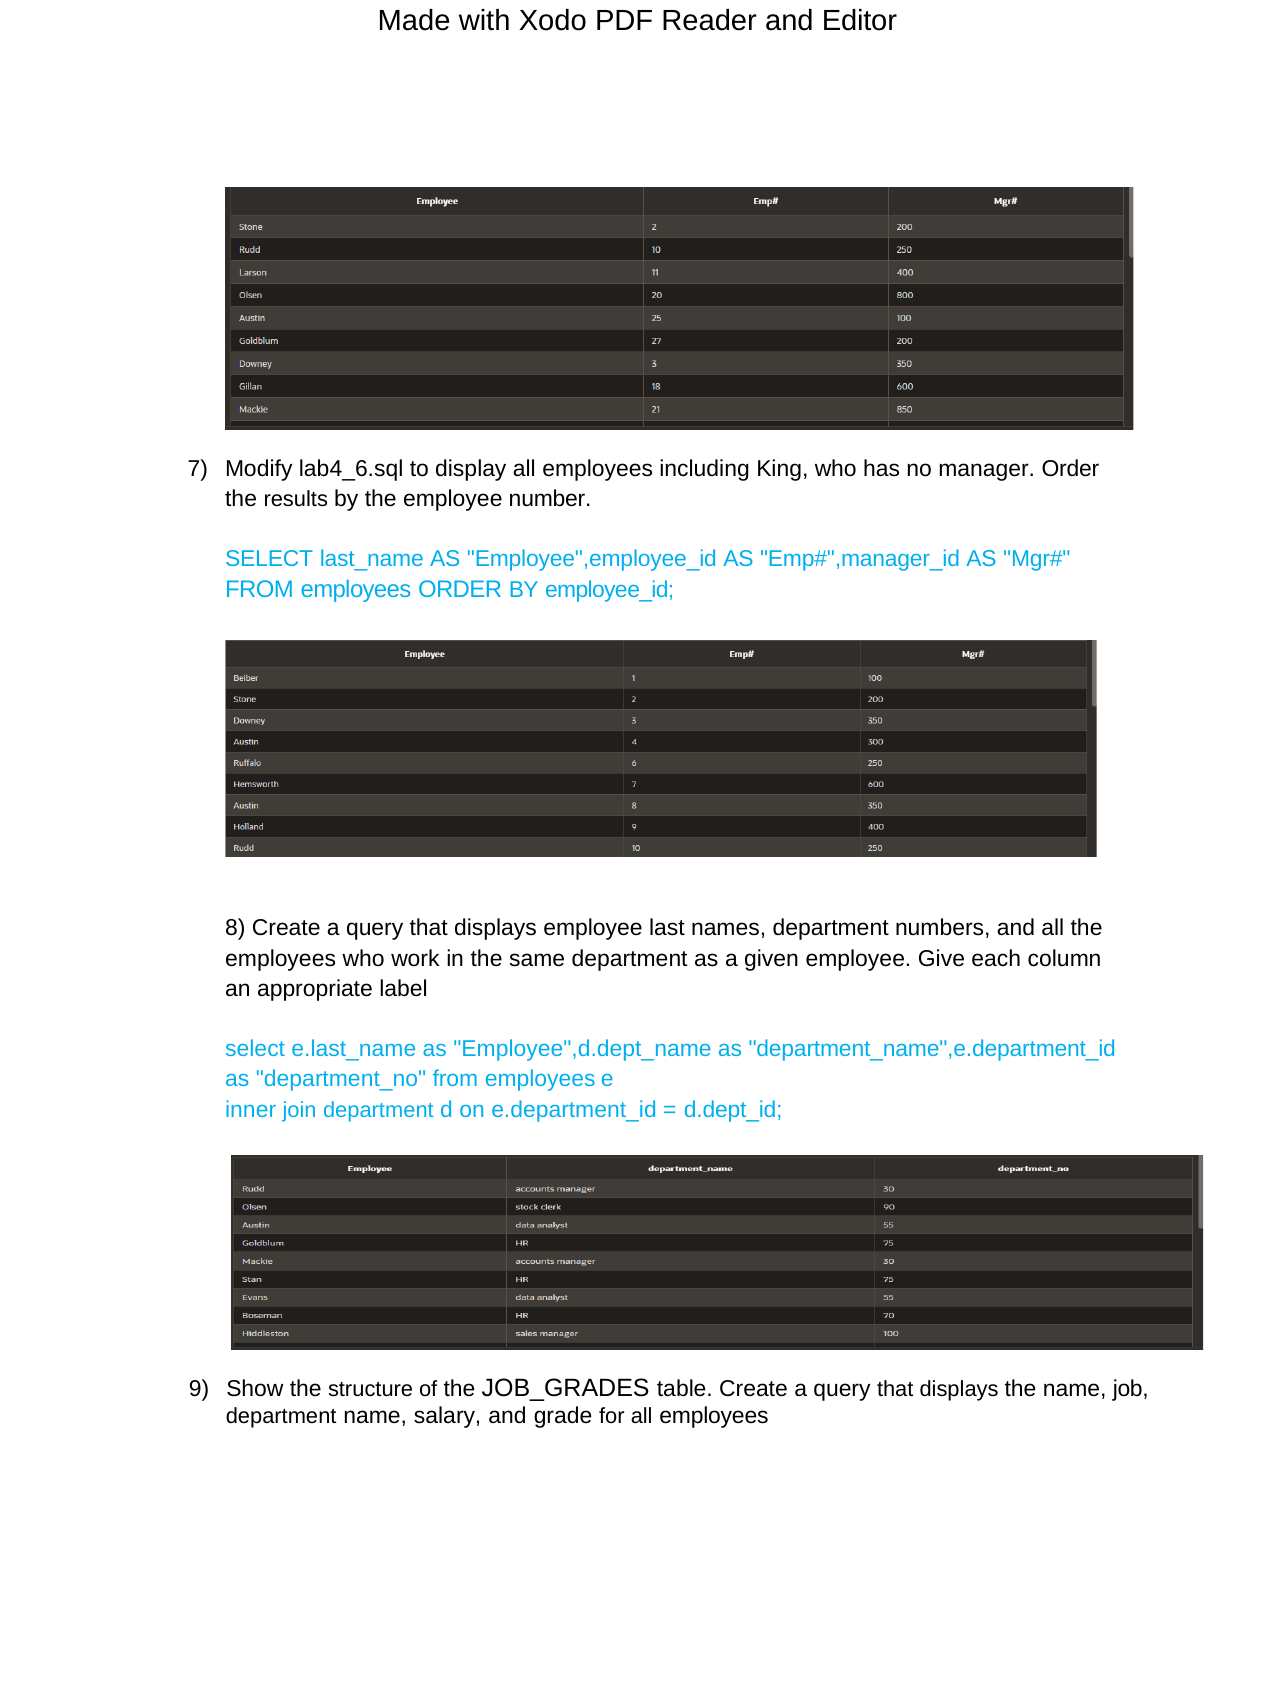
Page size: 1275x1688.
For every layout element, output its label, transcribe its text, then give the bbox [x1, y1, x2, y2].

list Modify lab4_6.sql to display all employees including King, who has no manager. Order [187, 454, 1225, 481]
text the results by the employee number. [225, 485, 1225, 511]
text department name, salary, and grade for all employees [226, 1403, 1225, 1429]
list Create a query that displays employee last names, department numbers, and all the employees who work in the same department as a given employee. Give each column an appropriate label [225, 914, 1102, 1001]
list Show the structure of the JOB_GRADES table. Create a query that displays the name, job, [189, 1177, 1225, 1403]
text SELECT last_name AS "Employee",employee_id AS "Emp#",manager_id AS "Mgr#" [225, 545, 1225, 572]
text FROM employees ORDER BY employee_id; [225, 574, 1225, 602]
picture [231, 1155, 1204, 1177]
text select e.last_name as "Employee",d.dept_name as "department_name",e.department_id [225, 1035, 1225, 1061]
text as "department_no" from employees e [225, 1065, 1225, 1092]
picture [225, 640, 1097, 857]
text inner join department d on e.department_id = d.dept_id; [225, 1096, 1225, 1122]
picture [225, 187, 1134, 430]
